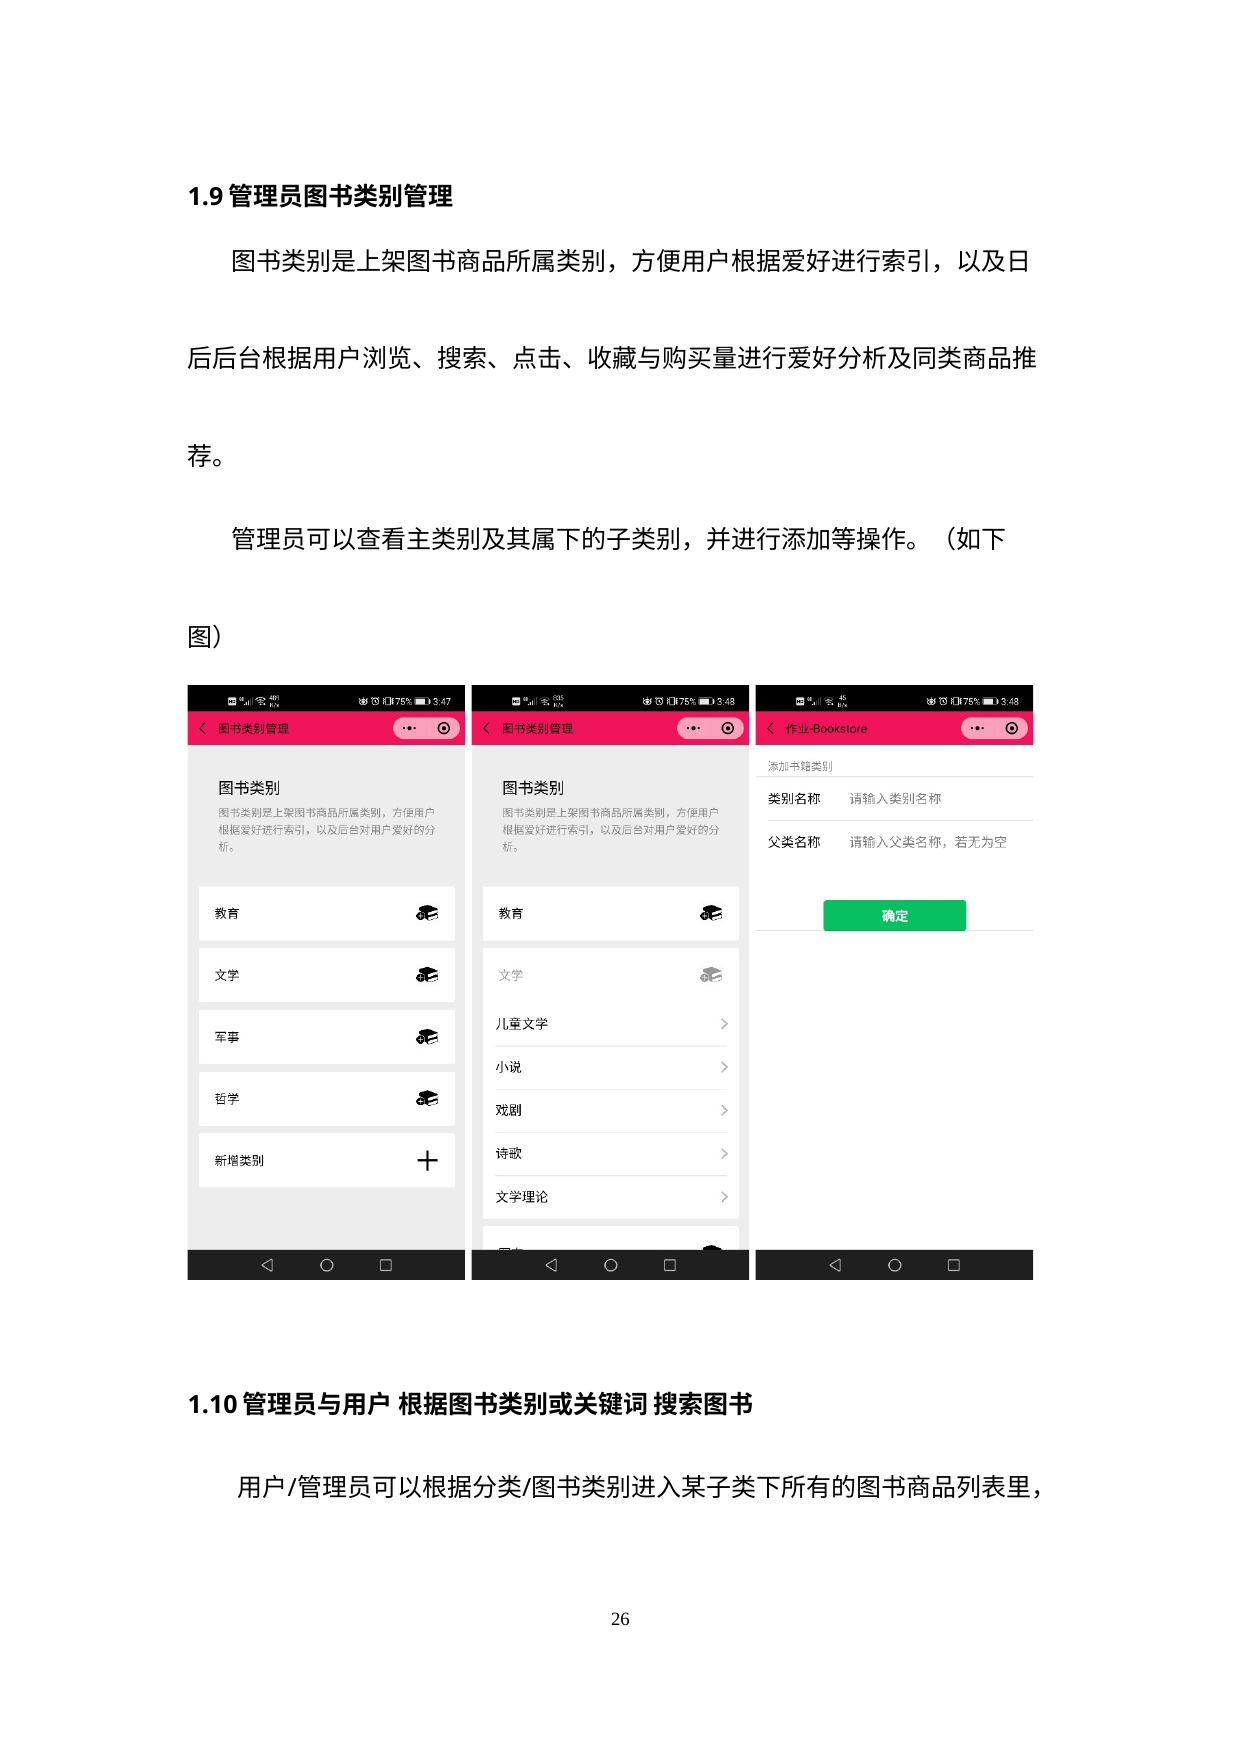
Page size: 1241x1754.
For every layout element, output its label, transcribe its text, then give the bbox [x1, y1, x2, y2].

text 1.9管理员图书类别管理 [187, 162, 1053, 227]
picture [755, 685, 1034, 1280]
text 1.10管理员与用户 根据图书类别或关键词 搜索图书 [187, 1370, 1053, 1435]
picture [471, 685, 750, 1280]
text 管理员可以查看主类别及其属下的子类别，并进行添加等操作。（如下图） [187, 505, 1053, 668]
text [187, 1453, 1053, 1518]
text 图书类别是上架图书商品所属类别，方便用户根据爱好进行索引，以及日后后台根据用户浏览、搜索、点击、收藏与购买量进行爱好分析及同类商品推荐。 [187, 227, 1053, 487]
picture [187, 685, 465, 1280]
